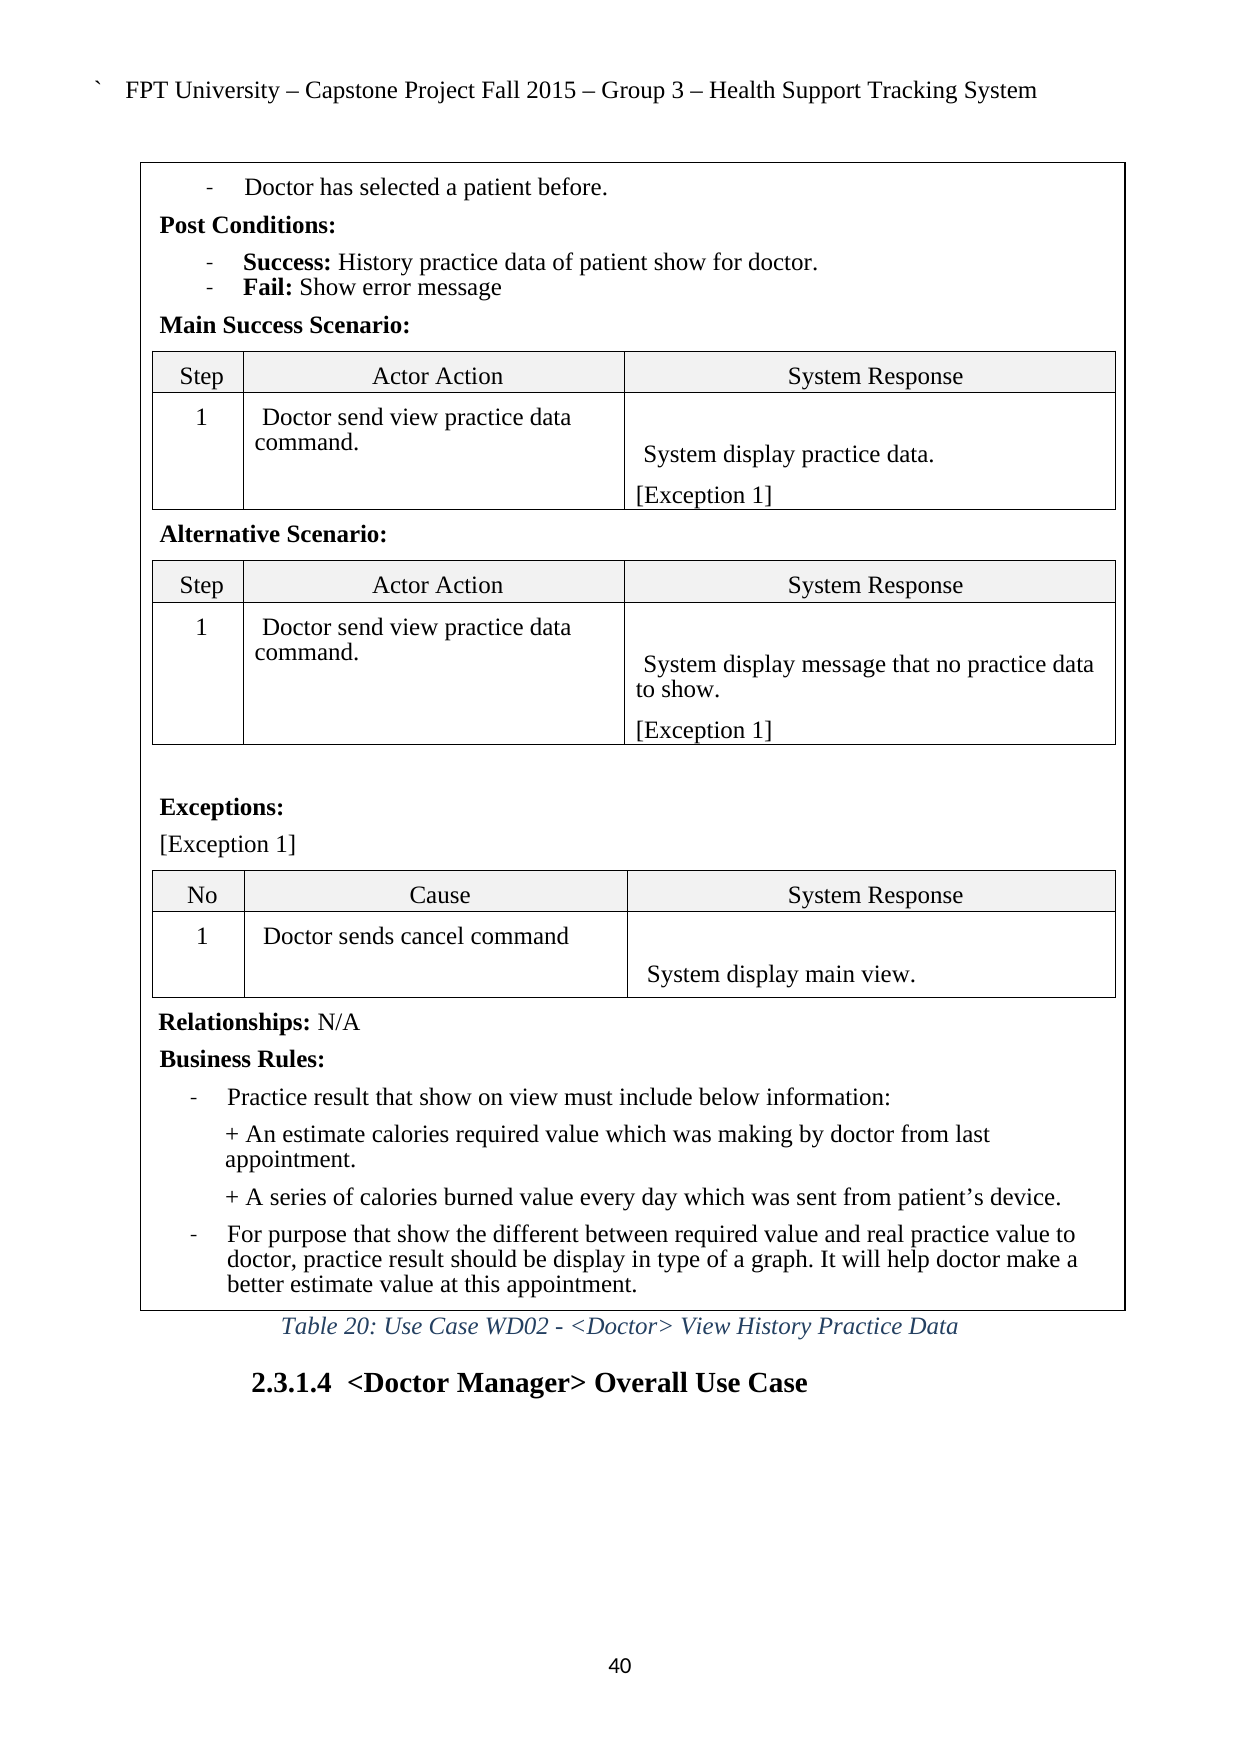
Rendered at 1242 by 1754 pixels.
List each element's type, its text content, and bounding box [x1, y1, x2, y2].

text Table 20: Use Case WD02 - <Doctor> View History Practice Data [94, 1311, 1146, 1340]
subtitle <Doctor Manager> Overall Use Case [251, 1365, 1146, 1398]
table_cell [141, 163, 1124, 1310]
